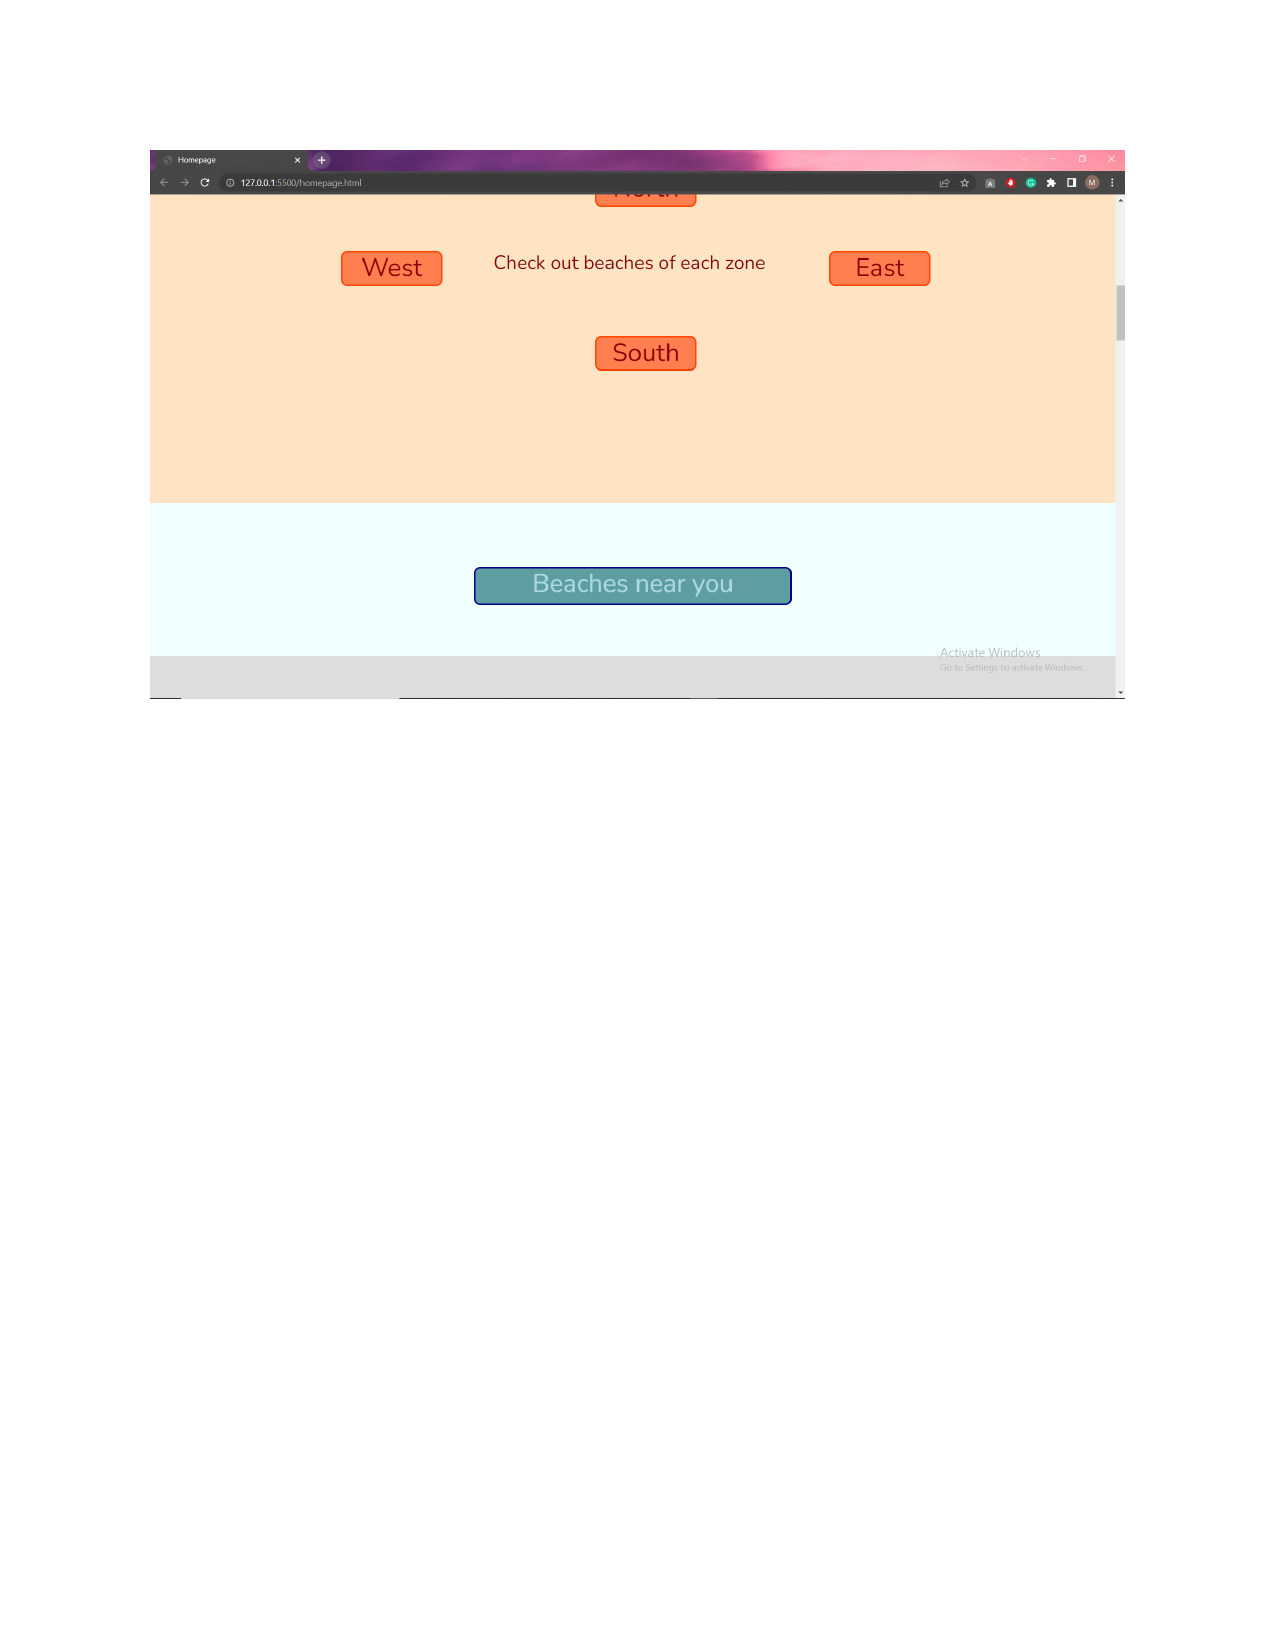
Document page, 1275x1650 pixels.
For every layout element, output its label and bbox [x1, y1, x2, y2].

picture [150, 150, 1125, 699]
